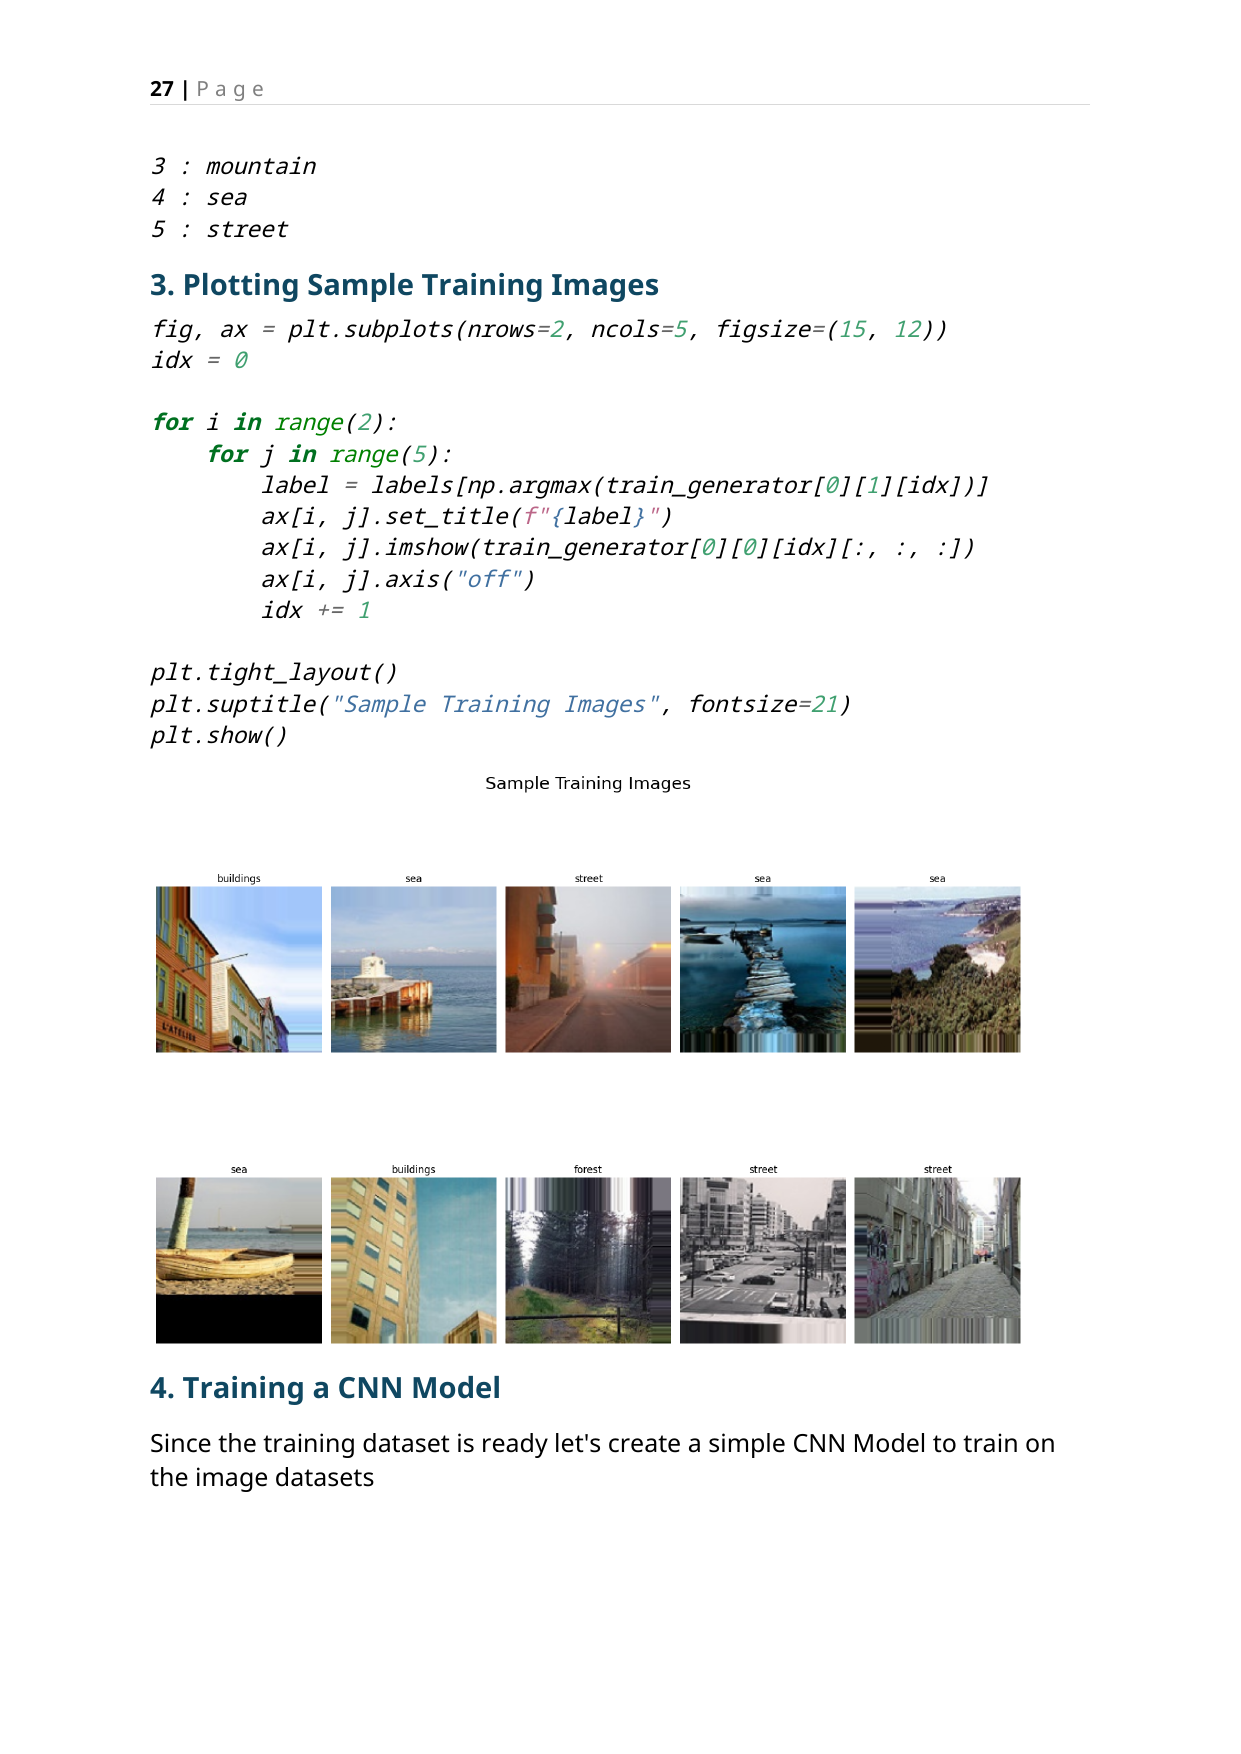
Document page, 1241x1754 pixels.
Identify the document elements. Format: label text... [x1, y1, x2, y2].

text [150, 150, 1090, 244]
text Since the training dataset is ready let's create a simple CNN Model to train on the image datasets [150, 1425, 1090, 1493]
subtitle 3. Plotting Sample Training Images [150, 264, 1090, 304]
picture [150, 771, 1025, 1349]
subtitle 4. Training a CNN Model [150, 1367, 1090, 1407]
text fig, ax = plt.subplots(nrows=2, ncols=5, figsize=(15, 12)) idx = 0 for i in range(2): for j in range(5): label = labels[np.argmax(train_generator[0][1][idx])] ax[i, j].set_title(f"{label}") ax[i, j].imshow(train_generator[0][0][idx][:, :, :]) ax[i, j].axis("off") idx += 1 plt.tight_layout() plt.suptitle("Sample Training Images", fontsize=21) plt.show() [150, 313, 1090, 750]
